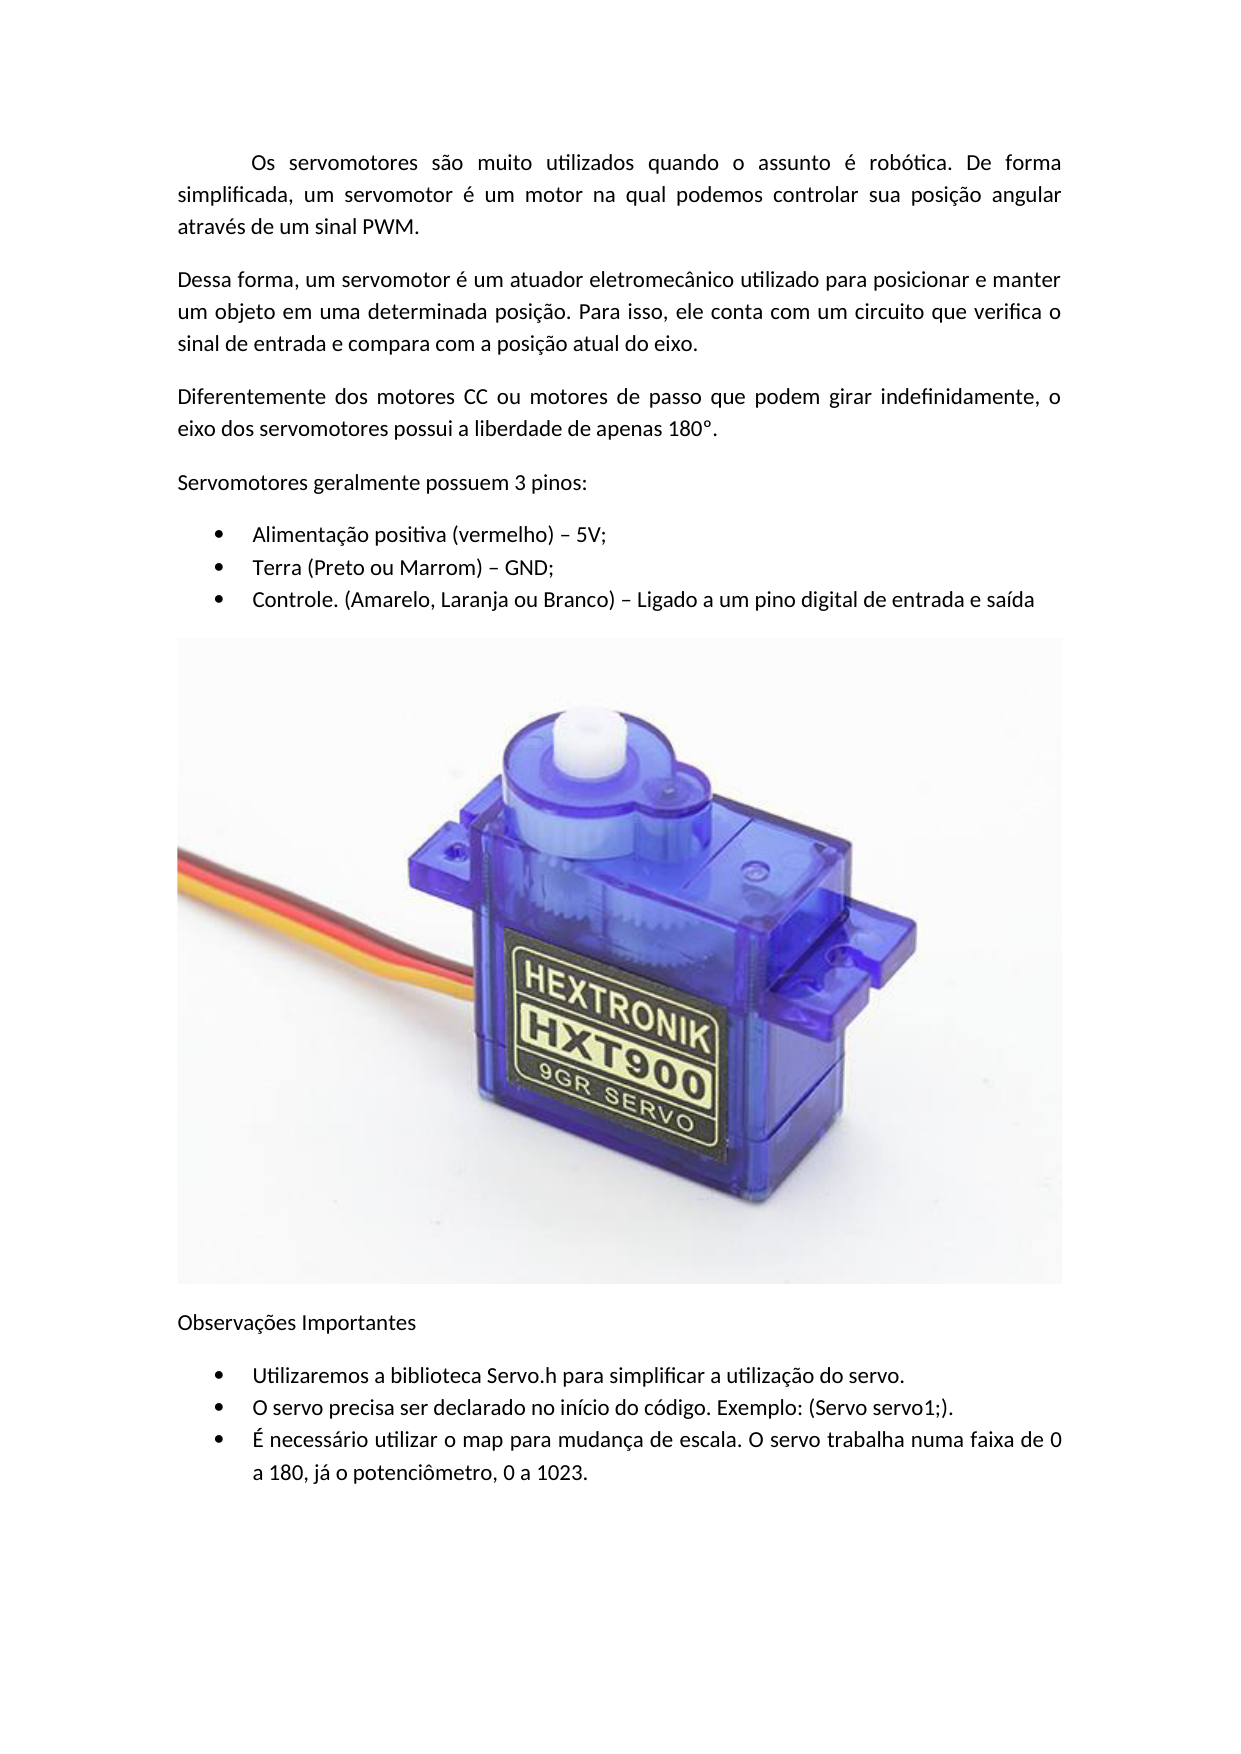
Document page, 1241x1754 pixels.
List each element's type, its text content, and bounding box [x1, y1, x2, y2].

list Utilizaremos a biblioteca Servo.h para simplificar a utilização do servo. [215, 1361, 1063, 1389]
list Alimentação positiva (vermelho) – 5V; [215, 521, 1063, 549]
text Diferentemente dos motores CC ou motores de passo que podem girar indefinidamente, o eixo dos servomotores possui a liberdade de apenas 180º. [177, 382, 1063, 443]
list O servo precisa ser declarado no início do código. Exemplo: (Servo servo1;). [215, 1393, 1063, 1421]
text Dessa forma, um servomotor é um atuador eletromecânico utilizado para posicionar e manter um objeto em uma determinada posição. Para isso, ele conta com um circuito que verifica o sinal de entrada e compara com a posição atual do eixo. [177, 265, 1063, 357]
text Servomotores geralmente possuem 3 pinos: [177, 468, 1063, 496]
list É necessário utilizar o map para mudança de escala. O servo trabalha numa faixa de 0 a 180, já o potenciômetro, 0 a 1023. [215, 1426, 1063, 1486]
text Os servomotores são muito utilizados quando o assunto é robótica. De forma simplificada, um servomotor é um motor na qual podemos controlar sua posição angular através de um sinal PWM. [177, 148, 1063, 240]
text Observações Importantes [177, 1308, 1063, 1336]
list Terra (Preto ou Marrom) – GND; [215, 553, 1063, 581]
list Controle. (Amarelo, Laranja ou Branco) – Ligado a um pino digital de entrada e saída [215, 585, 1063, 613]
